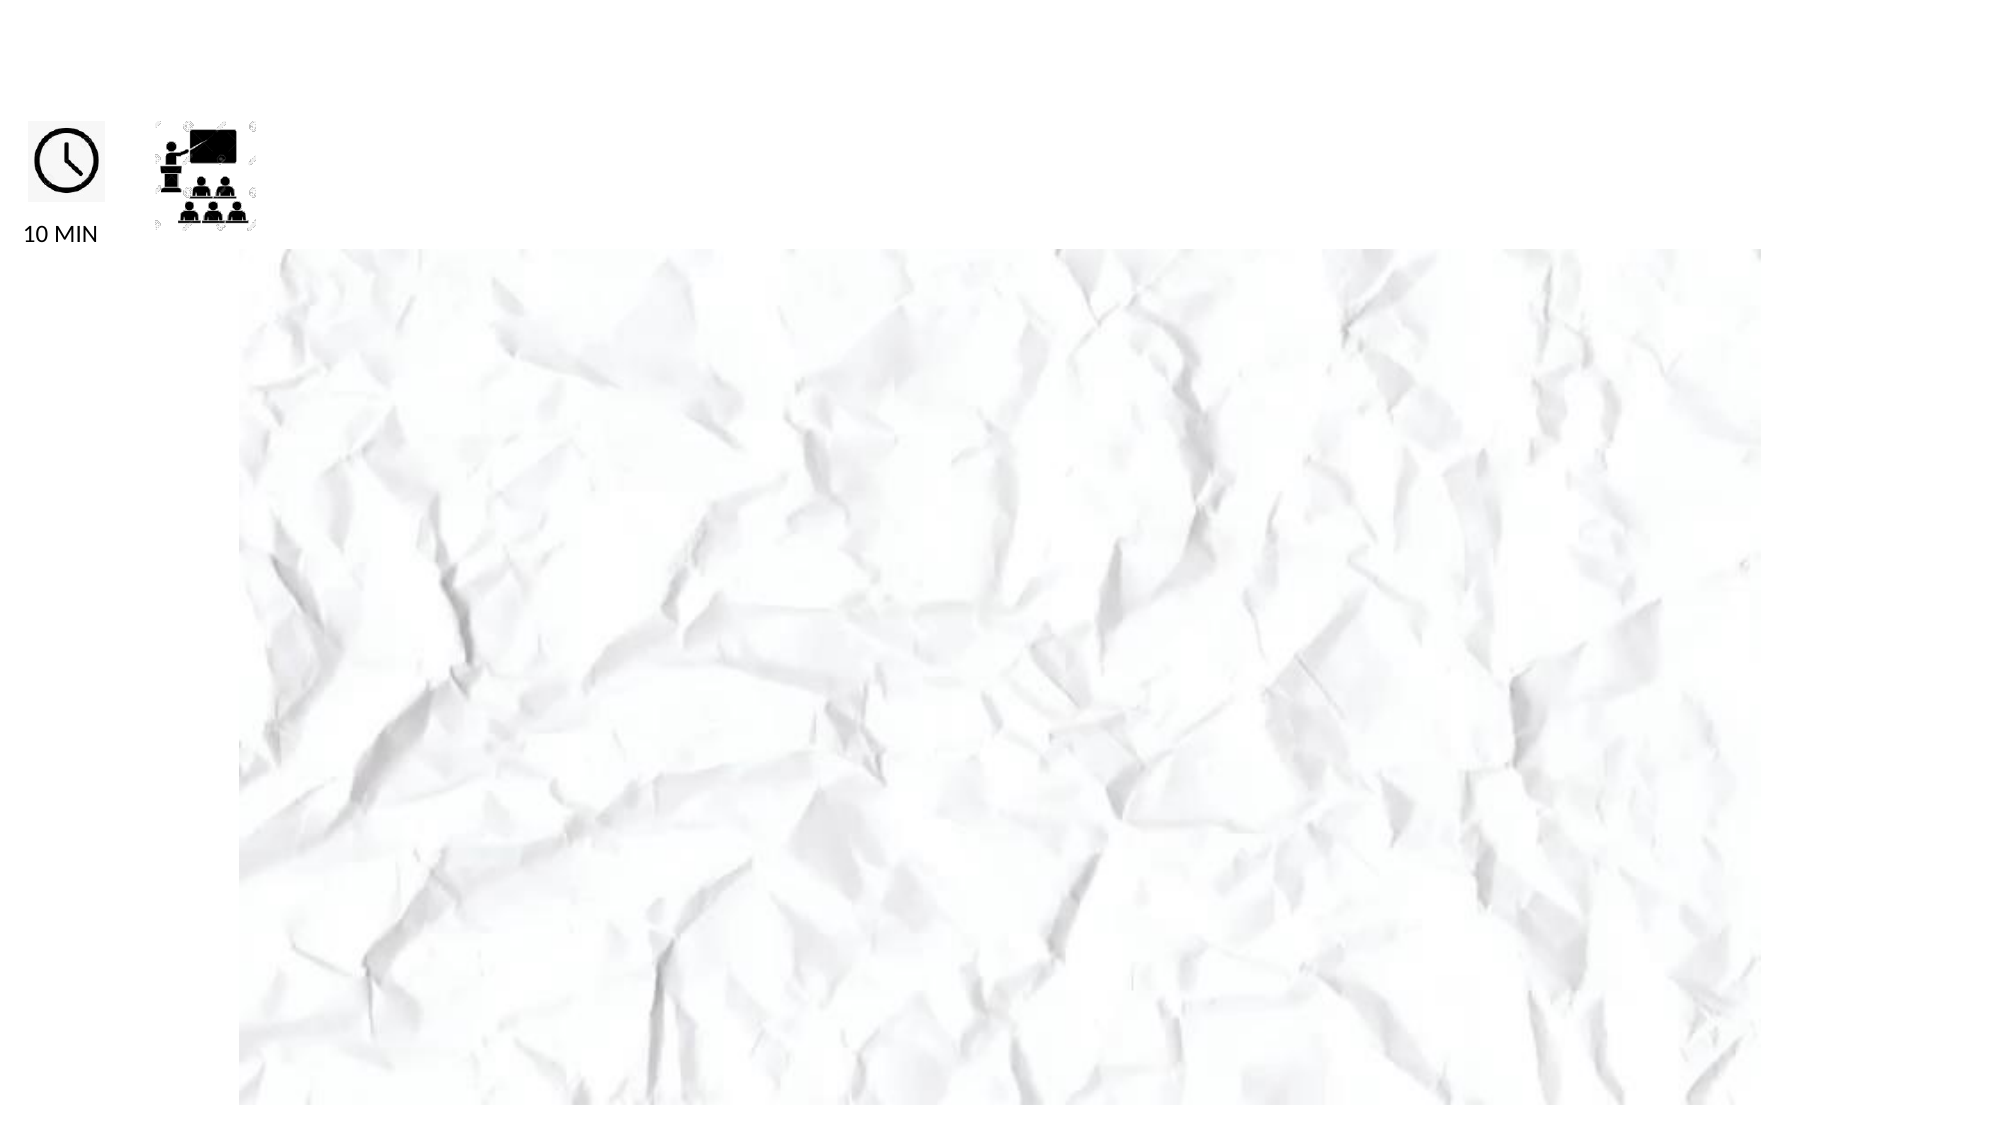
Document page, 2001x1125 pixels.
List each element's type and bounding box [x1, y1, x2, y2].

picture [239, 249, 1761, 1105]
picture [28, 121, 105, 202]
picture [155, 121, 256, 231]
